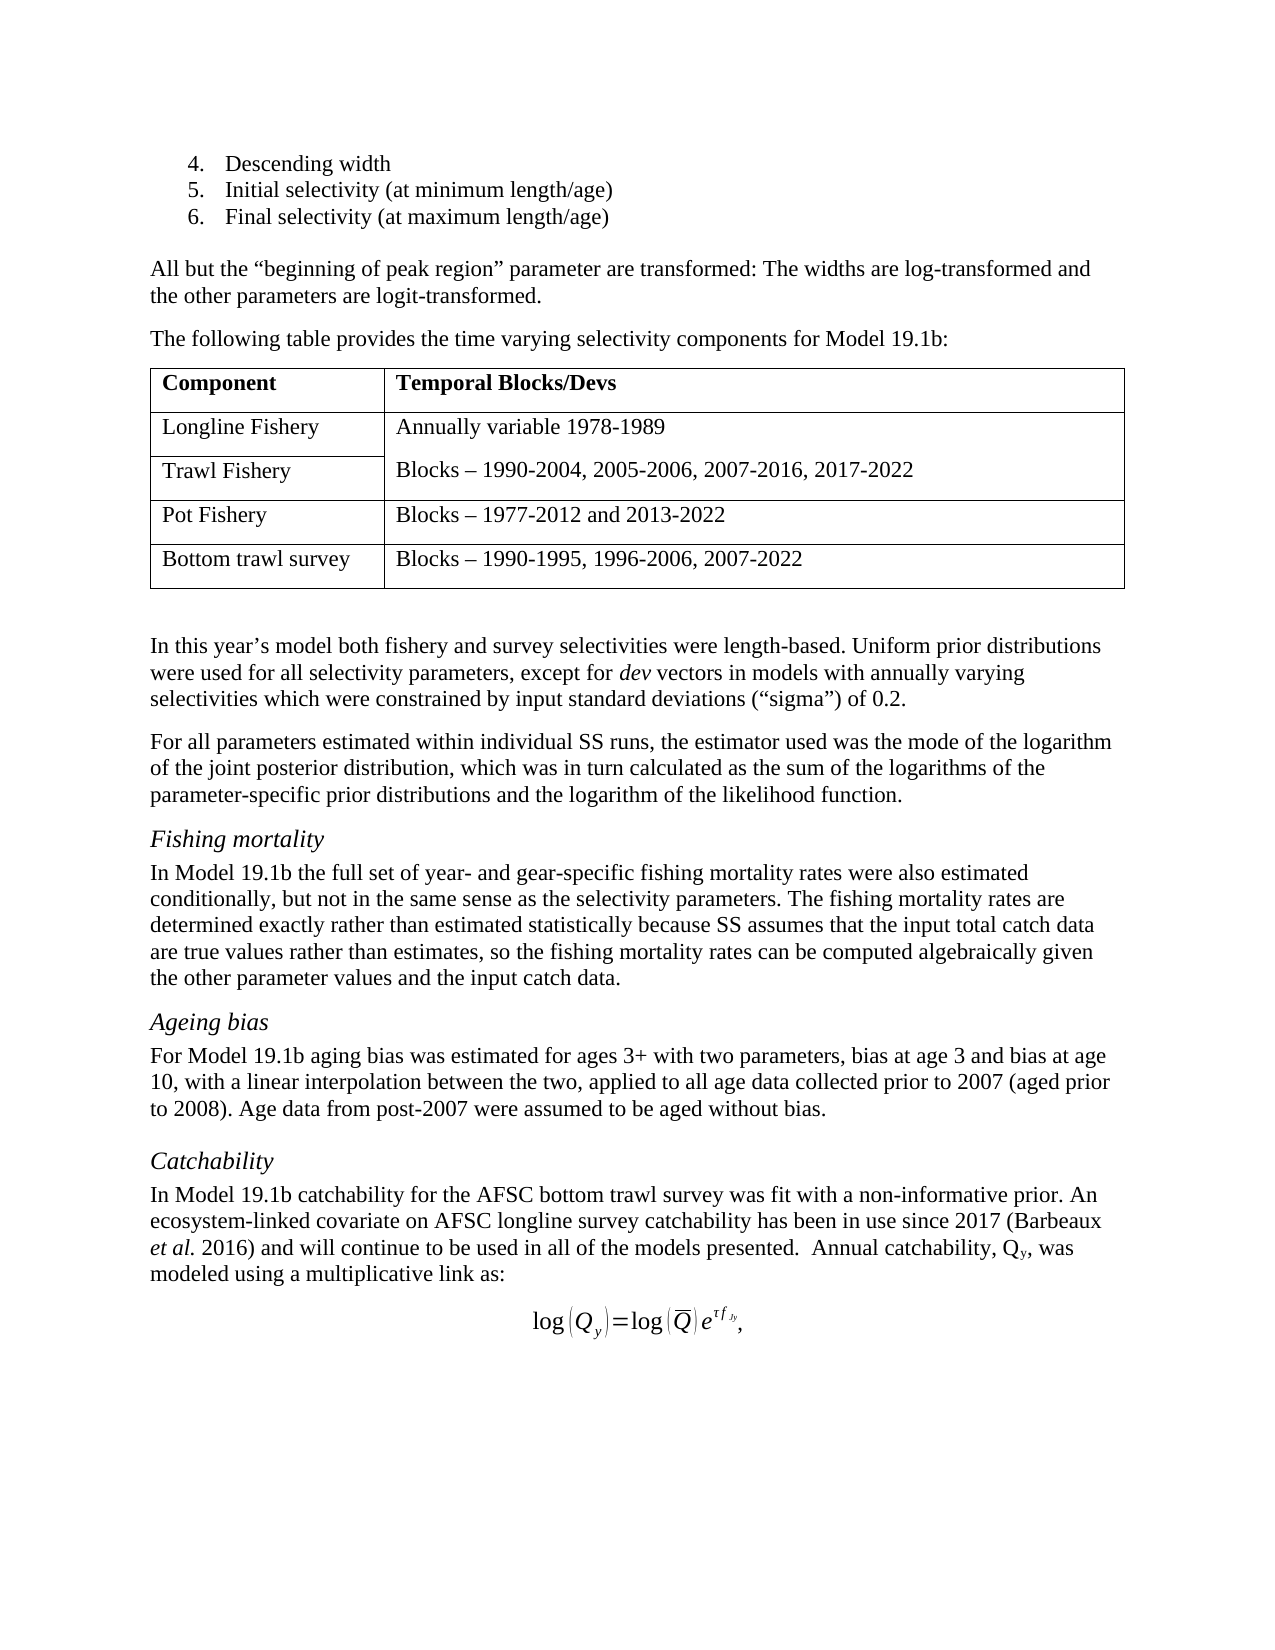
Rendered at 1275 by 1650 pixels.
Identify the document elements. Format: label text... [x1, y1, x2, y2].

subtitle Fishing mortality [150, 824, 1125, 852]
table_cell Trawl Fishery [151, 457, 384, 500]
text For Model 19.1b aging bias was estimated for ages 3+ with two parameters, bias at age 3 and bias at age 10, with a linear interpolation between the two, applied to all age data collected prior to 2007 (aged prior to 2008). Age data from post-2007 were assumed to be aged without bias. [150, 1042, 1125, 1121]
subtitle Catchability [75, 1146, 1125, 1175]
table_header Component [151, 369, 384, 412]
text , [150, 1303, 1125, 1340]
list Initial selectivity (at minimum length/age) [187, 176, 1125, 203]
subtitle Ageing bias [150, 1007, 1125, 1036]
table_cell Annually variable 1978-1989 Blocks – 1990-2004, 2005-2006, 2007-2016, 2017-2022 [385, 413, 1124, 500]
list Descending width [187, 150, 1125, 176]
text In Model 19.1b the full set of year- and gear-specific fishing mortality rates were also estimated conditionally, but not in the same sense as the selectivity parameters. The fishing mortality rates are determined exactly rather than estimated statistically because SS assumes that the input total catch data are true values rather than estimates, so the fishing mortality rates can be computed algebraically given the other parameter values and the input catch data. [150, 859, 1125, 990]
text All but the “beginning of peak region” parameter are transformed: The widths are log-transformed and the other parameters are logit-transformed. [150, 255, 1125, 308]
table_cell Blocks – 1990-1995, 1996-2006, 2007-2022 [385, 545, 1124, 588]
table_cell Blocks – 1977-2012 and 2013-2022 [385, 501, 1124, 544]
text In this year’s model both fishery and survey selectivities were length-based. Uniform prior distributions were used for all selectivity parameters, except for dev vectors in models with annually varying selectivities which were constrained by input standard deviations (“sigma”) of 0.2. [150, 632, 1125, 711]
table_cell Longline Fishery [151, 413, 384, 456]
list Final selectivity (at maximum length/age) [187, 203, 1125, 229]
table_header Temporal Blocks/Devs [385, 369, 1124, 412]
text In Model 19.1b catchability for the AFSC bottom trawl survey was fit with a non-informative prior. An ecosystem-linked covariate on AFSC longline survey catchability has been in use since 2017 (Barbeaux et al. 2016) and will continue to be used in all of the models presented. Annual catchability, Qy, was modeled using a multiplicative link as: [150, 1181, 1125, 1287]
text For all parameters estimated within individual SS runs, the estimator used was the mode of the logarithm of the joint posterior distribution, which was in turn calculated as the sum of the logarithms of the parameter-specific prior distributions and the logarithm of the likelihood function. [150, 728, 1125, 807]
table_cell Pot Fishery [151, 501, 384, 544]
text The following table provides the time varying selectivity components for Model 19.1b: [150, 325, 1125, 351]
table_cell Bottom trawl survey [151, 545, 384, 588]
